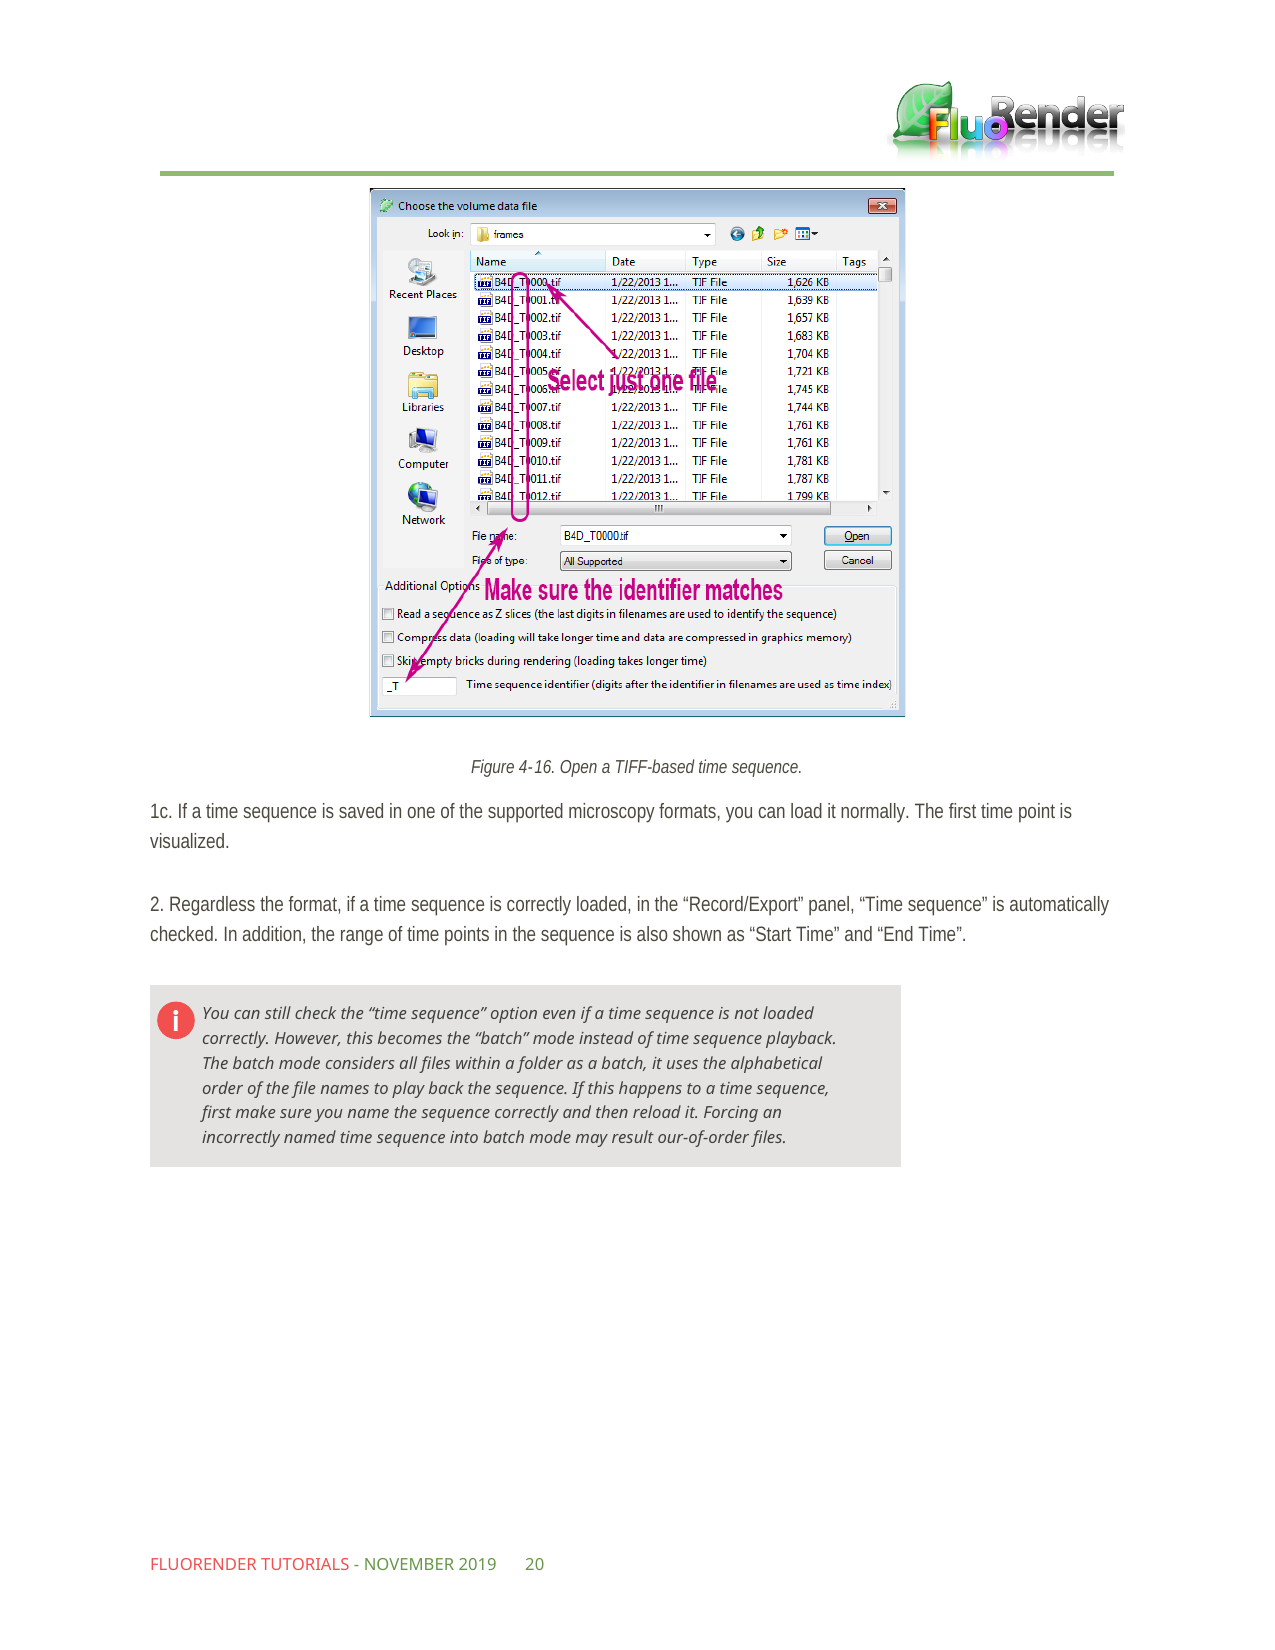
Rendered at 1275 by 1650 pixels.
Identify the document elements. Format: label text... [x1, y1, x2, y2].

picture [887, 75, 1125, 165]
picture [369, 188, 906, 717]
table_header You can still check the “time sequence” option even if a time sequence is not loaded correctly. However, this becomes the “batch” mode instead of time sequence playback. The batch mode considers all files within a folder as a batch, it uses the alphabetical order of the file names to play back the sequence. If this happens to a time sequence, first make sure you name the sequence correctly and then reload it. Forcing an incorrectly named time sequence into batch mode may result our-of-order files. [202, 985, 901, 1167]
text 1c. If a time sequence is saved in one of the supported microscopy formats, you can load it normally. The first time point is visualized. [150, 799, 1125, 852]
table_header [150, 985, 202, 1167]
text 2. Regardless the format, if a time sequence is correctly loaded, in the “Record/Export” panel, “Time sequence” is automatically checked. In addition, the range of time points in the sequence is also shown as “Start Time” and “End Time”. [150, 892, 1125, 946]
